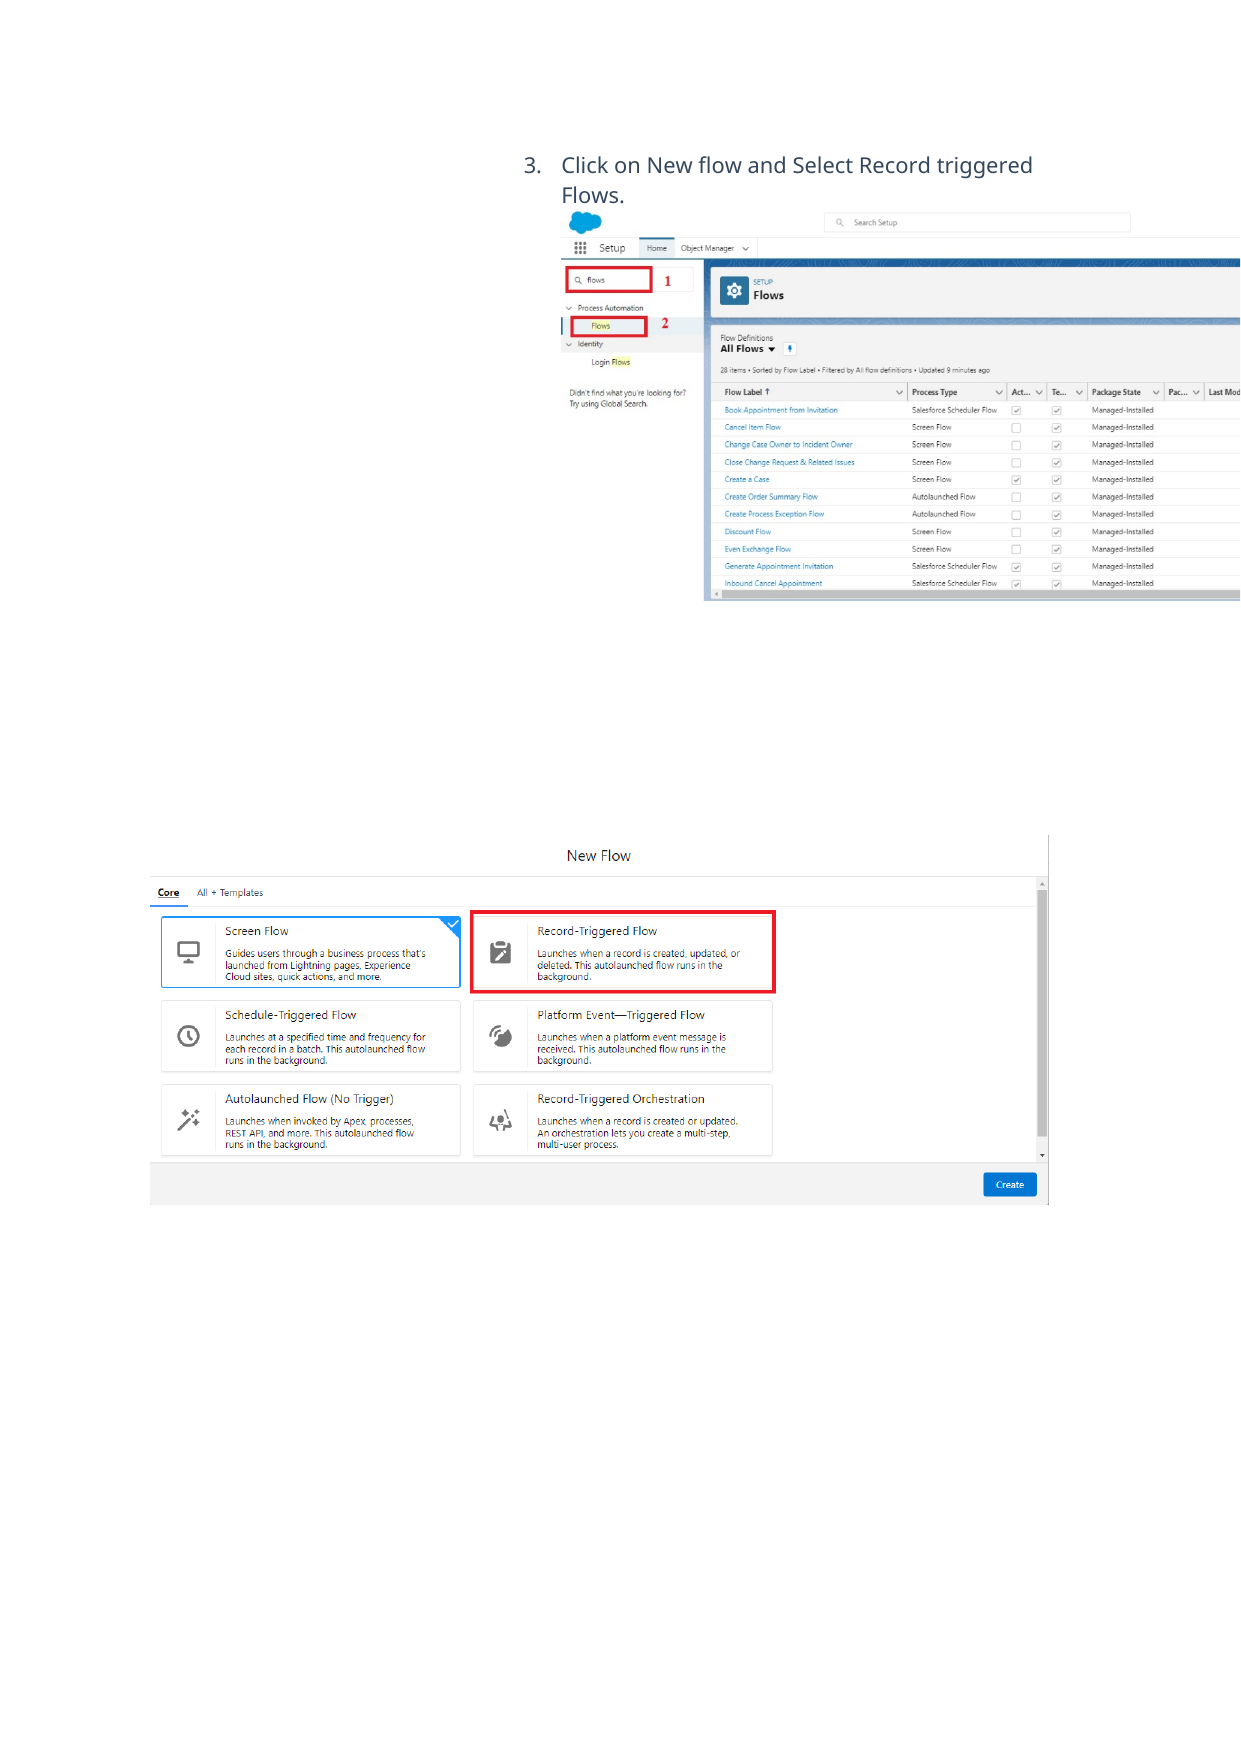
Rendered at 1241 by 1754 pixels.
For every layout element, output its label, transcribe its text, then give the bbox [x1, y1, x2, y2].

picture [561, 209, 1241, 601]
picture [150, 835, 1049, 1205]
list Click on New flow and Select Record triggered Flows. [523, 150, 1090, 601]
